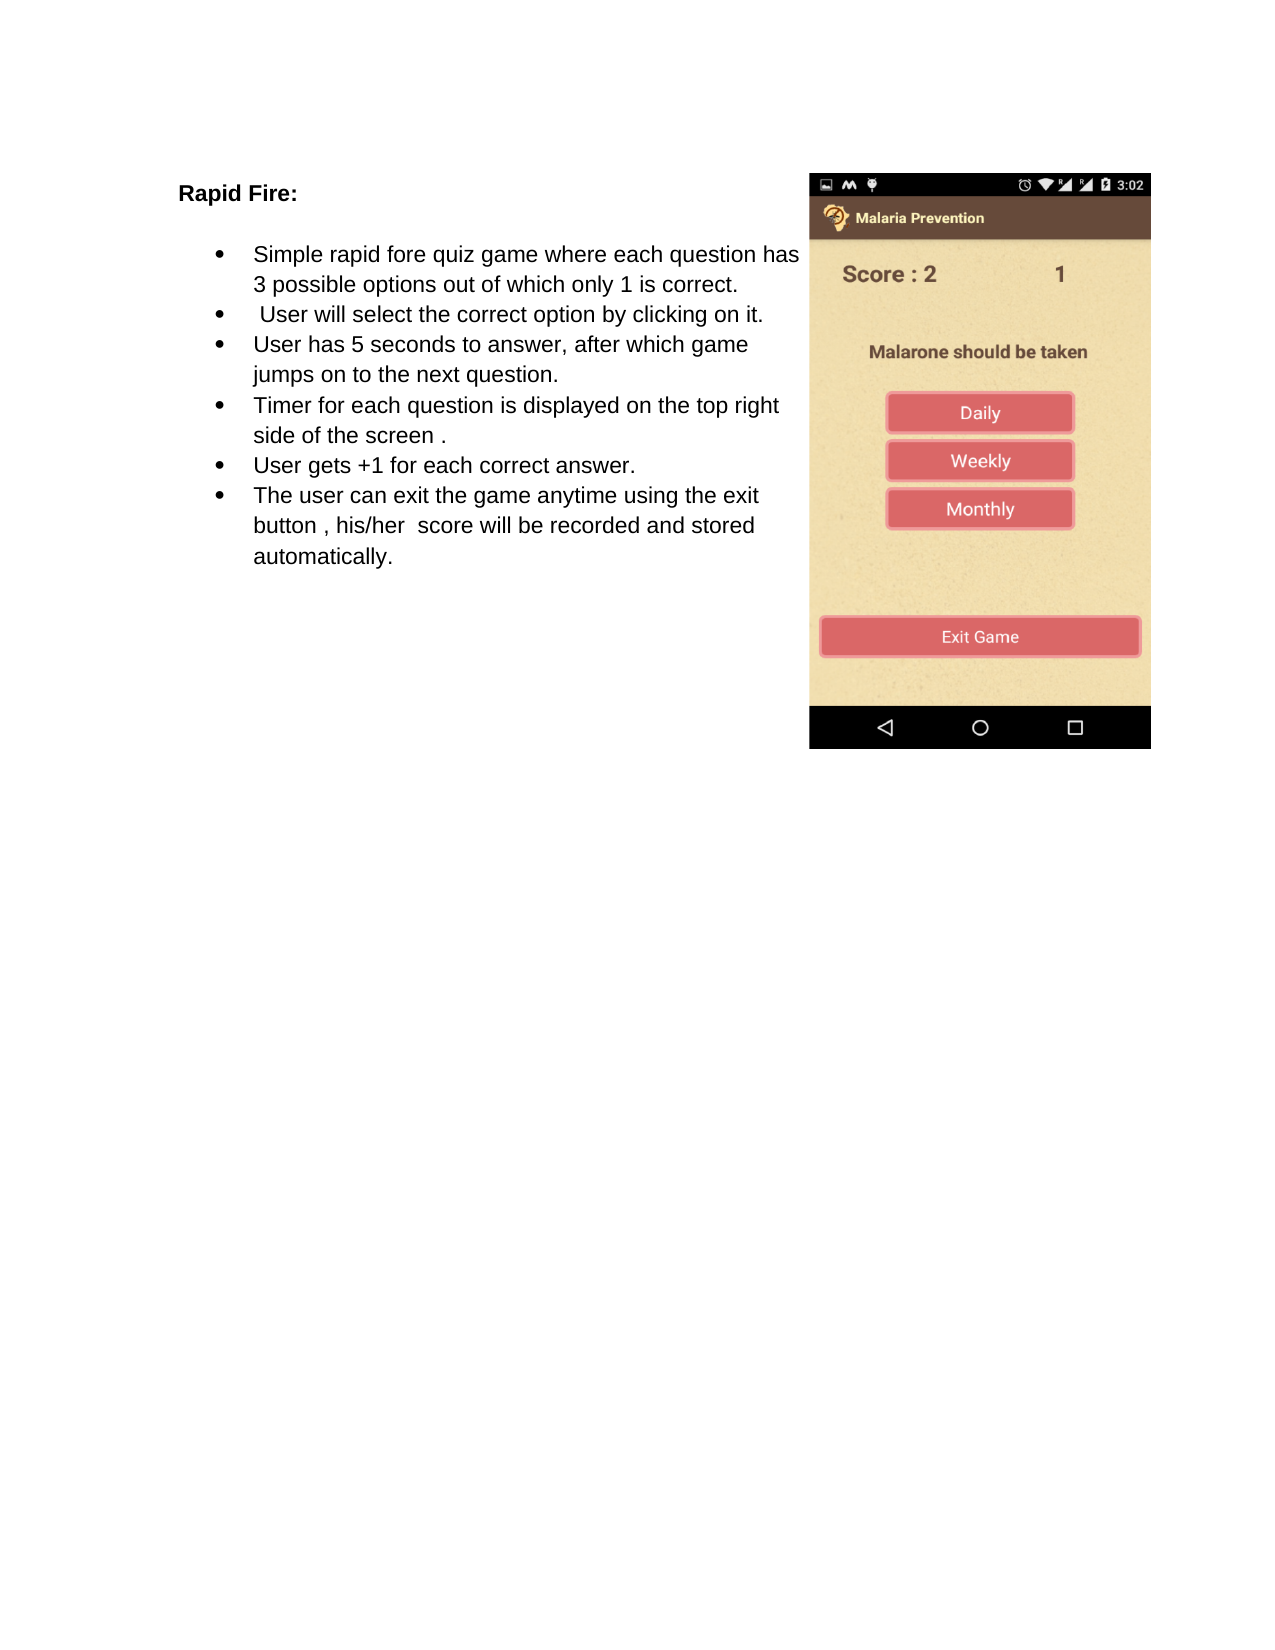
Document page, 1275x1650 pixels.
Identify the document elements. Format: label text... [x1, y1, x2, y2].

picture [809, 173, 1151, 749]
text Rapid Fire: [178, 180, 809, 207]
list The user can exit the game anytime using the exit button , his/her score will be recorded and stored automatically. [216, 482, 809, 569]
list Simple rapid fore quiz game where each question has 3 possible options out of which only 1 is correct. [216, 241, 809, 297]
list Timer for each question is displayed on the top right side of the screen . [216, 392, 809, 448]
list User gets +1 for each correct answer. [216, 452, 809, 478]
list User will select the correct option by clicking on it. [216, 301, 809, 327]
list User has 5 seconds to answer, after which game jumps on to the next question. [216, 331, 809, 388]
